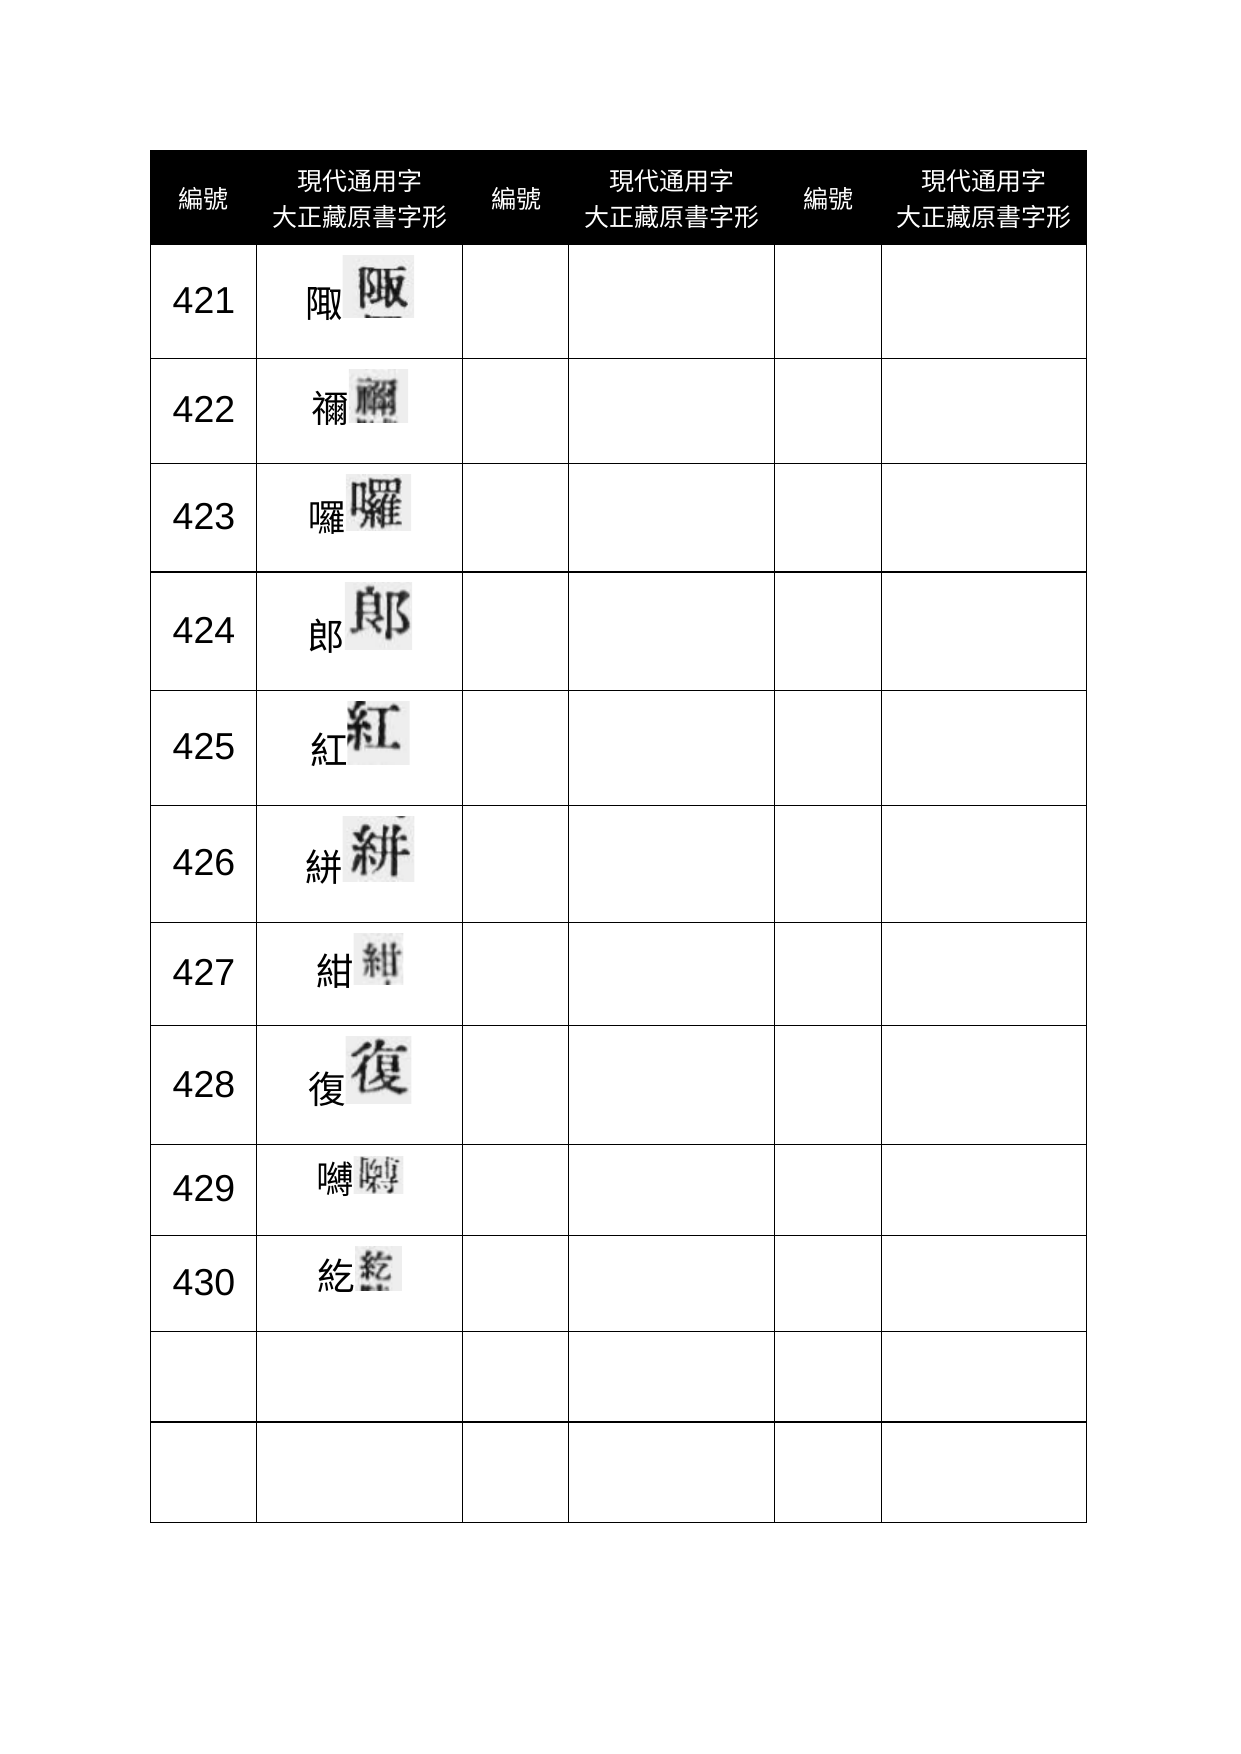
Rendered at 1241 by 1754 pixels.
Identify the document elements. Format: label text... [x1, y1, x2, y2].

table_cell 424 [151, 573, 256, 690]
picture [342, 255, 415, 318]
table_cell 427 [151, 923, 256, 1025]
table_cell [775, 1236, 881, 1331]
table_cell [882, 1332, 1086, 1421]
table_cell [882, 1423, 1086, 1522]
table_cell [775, 573, 881, 690]
table_cell [882, 573, 1086, 690]
table_cell [569, 1423, 774, 1522]
table_cell [569, 1332, 774, 1421]
table_cell [463, 464, 568, 571]
table_cell [882, 1026, 1086, 1144]
table_cell 復 [257, 1026, 462, 1144]
table_cell [569, 1145, 774, 1235]
table_cell [569, 1026, 774, 1144]
table_cell [775, 1026, 881, 1144]
table_cell [151, 1332, 256, 1421]
picture [353, 1156, 404, 1194]
table_cell 嚩 [257, 1145, 462, 1235]
picture [345, 1036, 412, 1104]
table_cell 428 [151, 1026, 256, 1144]
picture [353, 933, 404, 985]
table_cell 425 [151, 691, 256, 804]
table_cell 422 [151, 359, 256, 463]
table_header 編號 [463, 151, 568, 244]
table_cell [775, 1423, 881, 1522]
table_cell [463, 1423, 568, 1522]
table_cell 郎 [257, 573, 462, 690]
table_cell [775, 464, 881, 571]
table_cell 421 [151, 245, 256, 358]
table_cell [569, 691, 774, 804]
table_header 編號 [775, 151, 881, 244]
picture [342, 816, 415, 882]
table_cell [775, 691, 881, 804]
table_cell [569, 1236, 774, 1331]
table_cell [463, 923, 568, 1025]
table_cell [463, 1145, 568, 1235]
table_cell [882, 1145, 1086, 1235]
table_cell [463, 359, 568, 463]
picture [348, 369, 409, 423]
table_cell [775, 806, 881, 922]
picture [344, 582, 413, 650]
table_cell [775, 245, 881, 358]
table_cell [463, 806, 568, 922]
table_cell [463, 1026, 568, 1144]
table_cell [882, 359, 1086, 463]
table_cell [569, 923, 774, 1025]
table_cell 430 [151, 1236, 256, 1331]
table_header 現代通用字 大正藏原書字形 [569, 151, 774, 244]
table_cell [882, 464, 1086, 571]
table_cell [775, 1332, 881, 1421]
table_cell 紅 [257, 691, 462, 804]
picture [347, 701, 410, 765]
table_cell [775, 923, 881, 1025]
table_cell 426 [151, 806, 256, 922]
table_cell [882, 245, 1086, 358]
table_cell 紺 [257, 923, 462, 1025]
table_cell 囉 [257, 464, 462, 571]
picture [355, 1246, 402, 1291]
table_cell [775, 359, 881, 463]
table_header 現代通用字 大正藏原書字形 [257, 151, 462, 244]
table_cell [463, 245, 568, 358]
table_cell 423 [151, 464, 256, 571]
table_cell [569, 464, 774, 571]
table_header 編號 [151, 151, 256, 244]
table_cell [463, 691, 568, 804]
table_cell 禰 [257, 359, 462, 463]
table_cell [151, 1423, 256, 1522]
table_header 現代通用字 大正藏原書字形 [882, 151, 1086, 244]
table_cell [569, 245, 774, 358]
table_cell [257, 1423, 462, 1522]
table_cell [882, 923, 1086, 1025]
table_cell [775, 1145, 881, 1235]
table_cell [257, 1332, 462, 1421]
table_cell [882, 691, 1086, 804]
table_cell 陬 [257, 245, 462, 358]
table_cell [569, 806, 774, 922]
table_cell [569, 573, 774, 690]
table_cell 429 [151, 1145, 256, 1235]
table_cell [882, 1236, 1086, 1331]
table_cell [463, 1236, 568, 1331]
table_cell 絣 [257, 806, 462, 922]
table_cell [882, 806, 1086, 922]
table_cell [569, 359, 774, 463]
table_cell 紇 [257, 1236, 462, 1331]
picture [345, 474, 412, 531]
table_cell [463, 1332, 568, 1421]
table_cell [463, 573, 568, 690]
